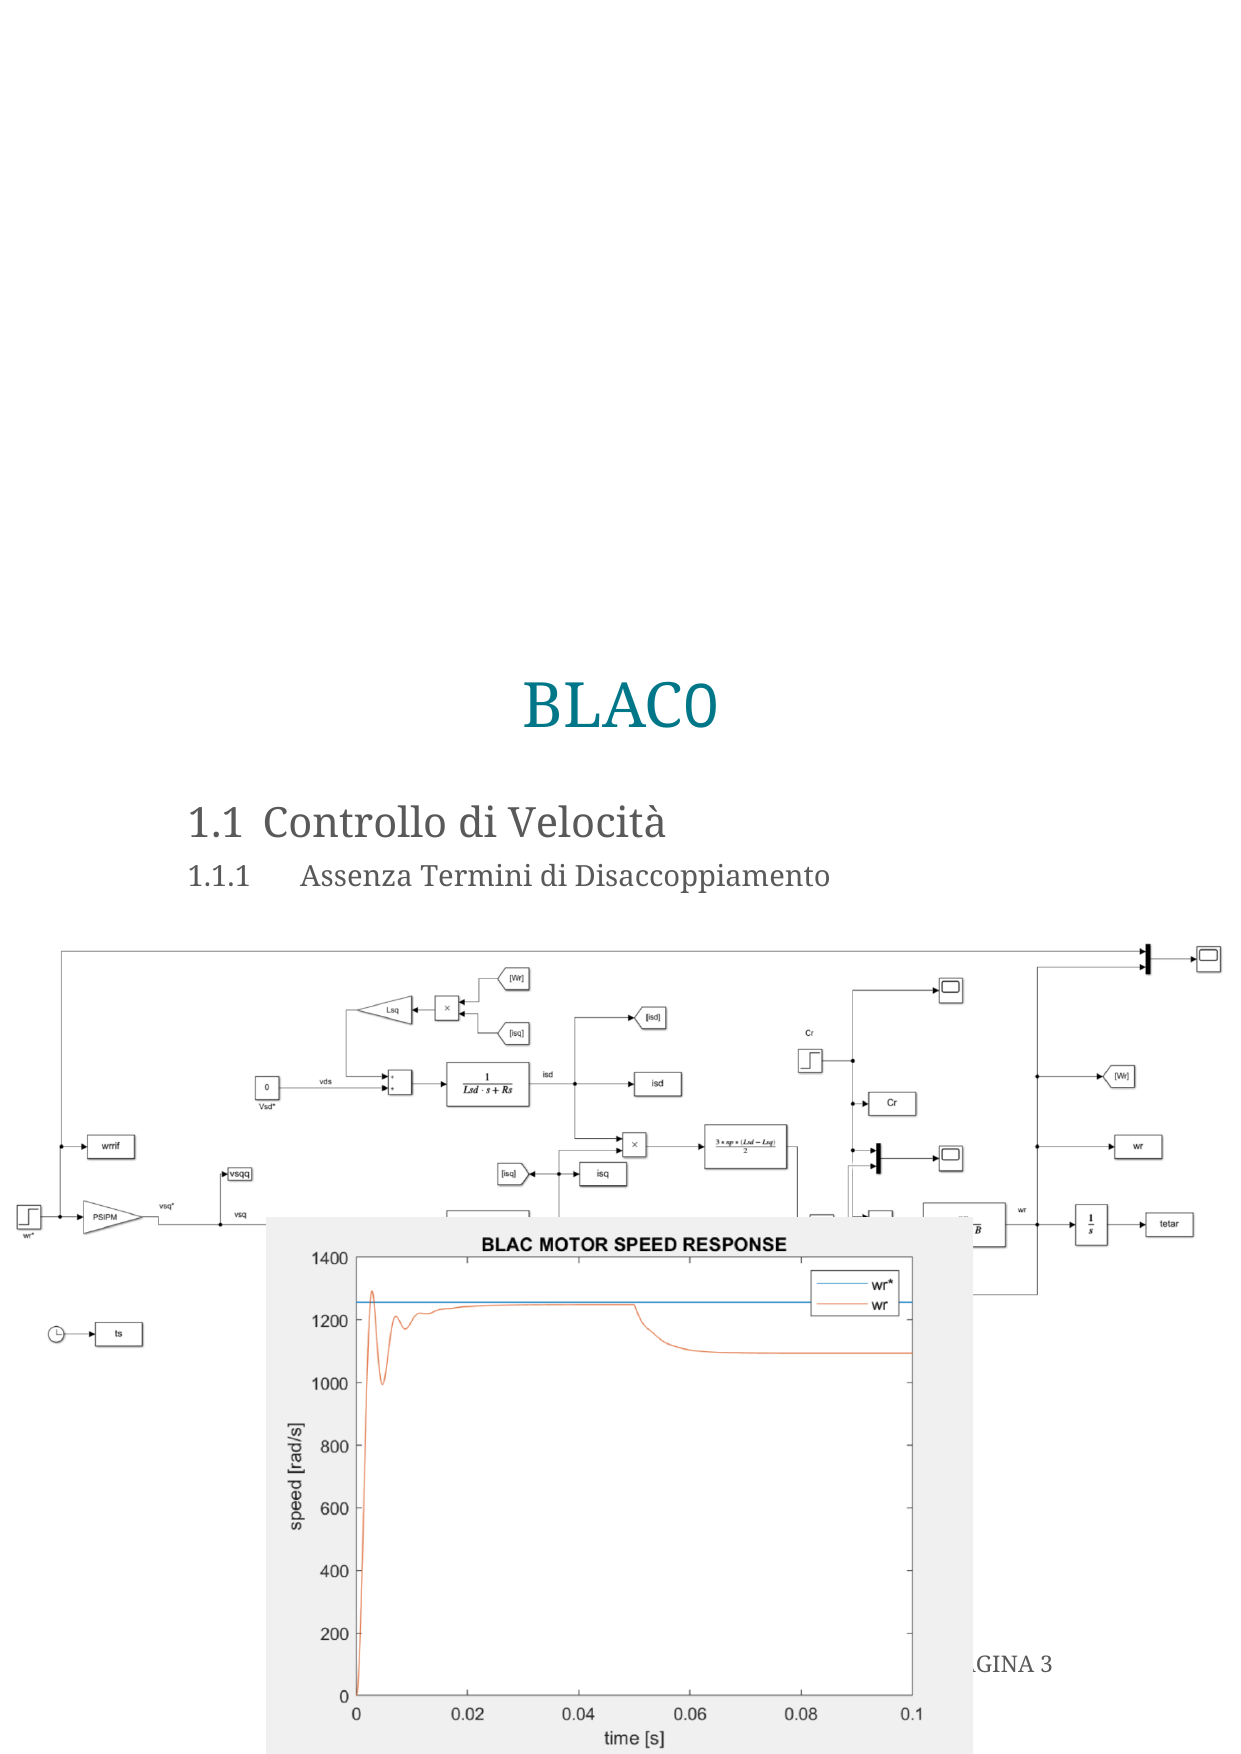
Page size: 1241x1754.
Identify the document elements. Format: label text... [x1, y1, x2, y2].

picture [10, 907, 1230, 1754]
title BLAC0 [187, 661, 1053, 746]
list Controllo di Velocità [187, 792, 1053, 849]
list Assenza Termini di Disaccoppiamento [187, 855, 1053, 894]
